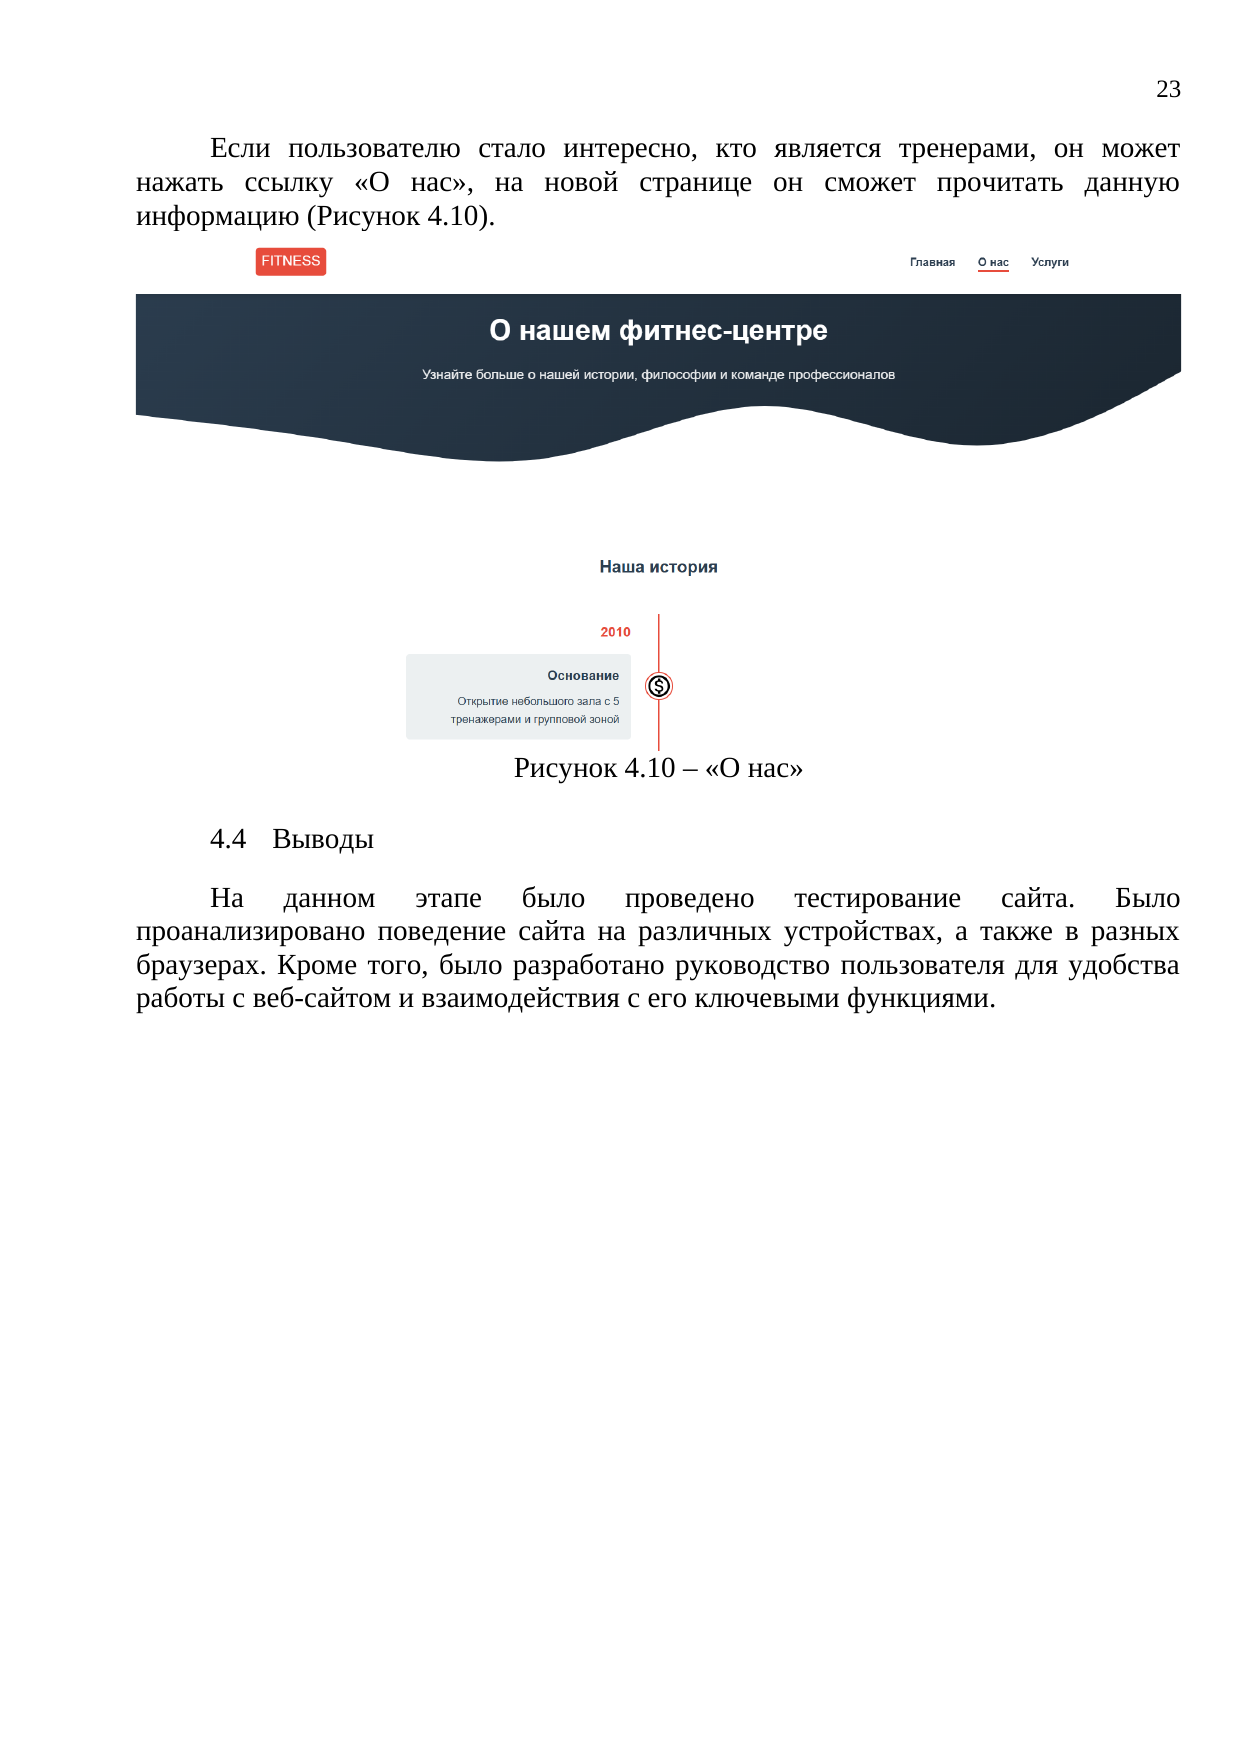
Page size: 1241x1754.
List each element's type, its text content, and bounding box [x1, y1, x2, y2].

list Выводы [136, 821, 1181, 855]
text Рисунок 4.10 – «О нас» [136, 751, 1181, 784]
text Если пользователю стало интересно, кто является тренерами, он может нажать ссылку «О нас», на новой странице он сможет прочитать данную информацию (Рисунок 4.10). [136, 131, 1181, 231]
picture [135, 231, 1182, 751]
text На данном этапе было проведено тестирование сайта. Было проанализировано поведение сайта на различных устройствах, а также в разных браузерах. Кроме того, было разработано руководство пользователя для удобства работы с веб-сайтом и взаимодействия с его ключевыми функциями. [136, 880, 1181, 1014]
